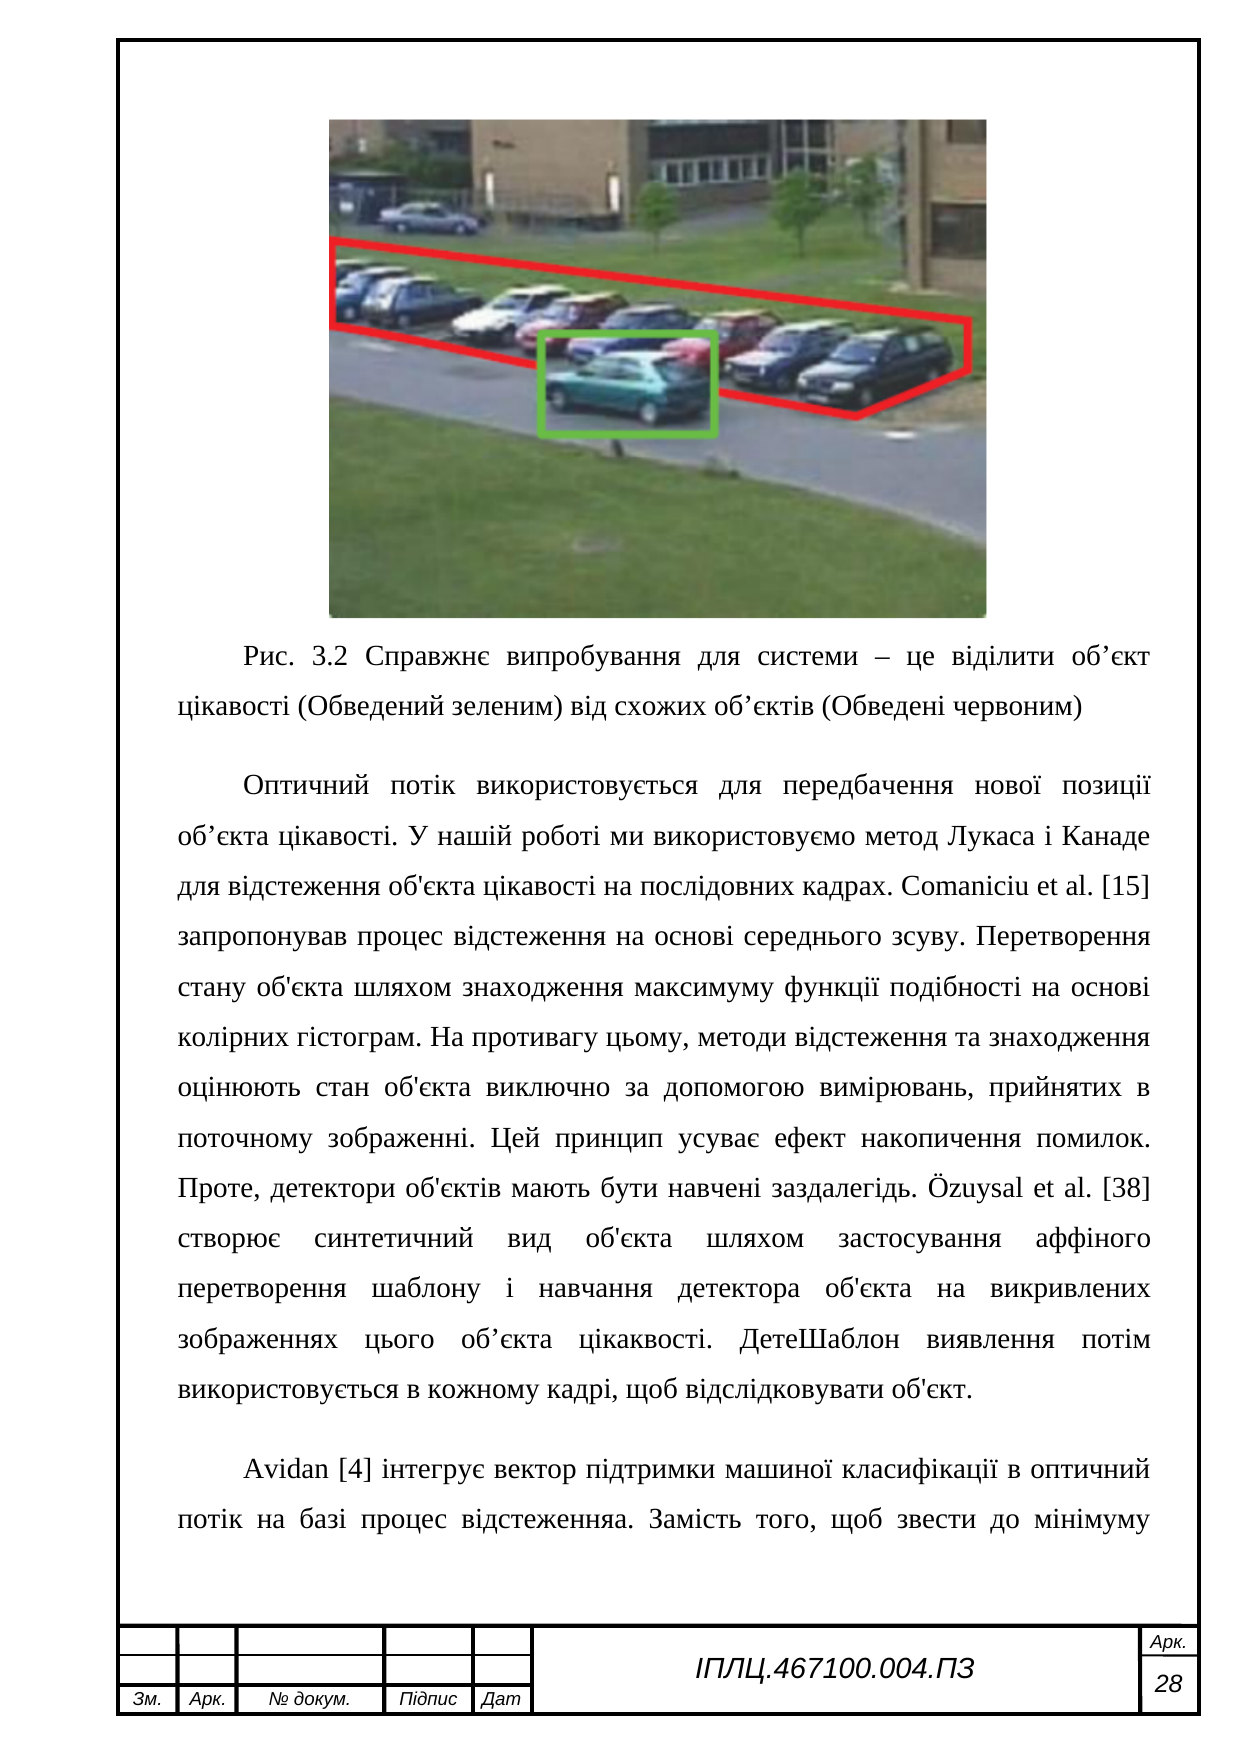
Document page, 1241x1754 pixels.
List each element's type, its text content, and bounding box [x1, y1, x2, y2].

picture [329, 112, 990, 621]
text Оптичний потік використовується для передбачення нової позиції об’єкта цікавості. У нашій роботі ми використовуємо метод Лукаса і Канаде для відстеження об'єкта цікавості на послідовних кадрах. Comaniciu et al. [15] запропонував процес відстеження на основі середнього зсуву. Перетворення стану об'єкта шляхом знаходження максимуму функції подібності на основі колірних гістограм. На противагу цьому, методи відстеження та знаходження оцінюють стан об'єкта виключно за допомогою вимірювань, прийнятих в поточному зображенні. Цей принцип усуває ефект накопичення помилок. Проте, детектори об'єктів мають бути навчені заздалегідь. Özuysal et al. [38] створює синтетичний вид об'єкта шляхом застосування аффіного перетворення шаблону і навчання детектора об'єкта на викривлених зображеннях цього об’єкта цікаквості. ДетеШаблон виявлення потім використовується в кожному кадрі, щоб відслідковувати об'єкт. [177, 767, 1152, 1405]
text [177, 1451, 1152, 1534]
